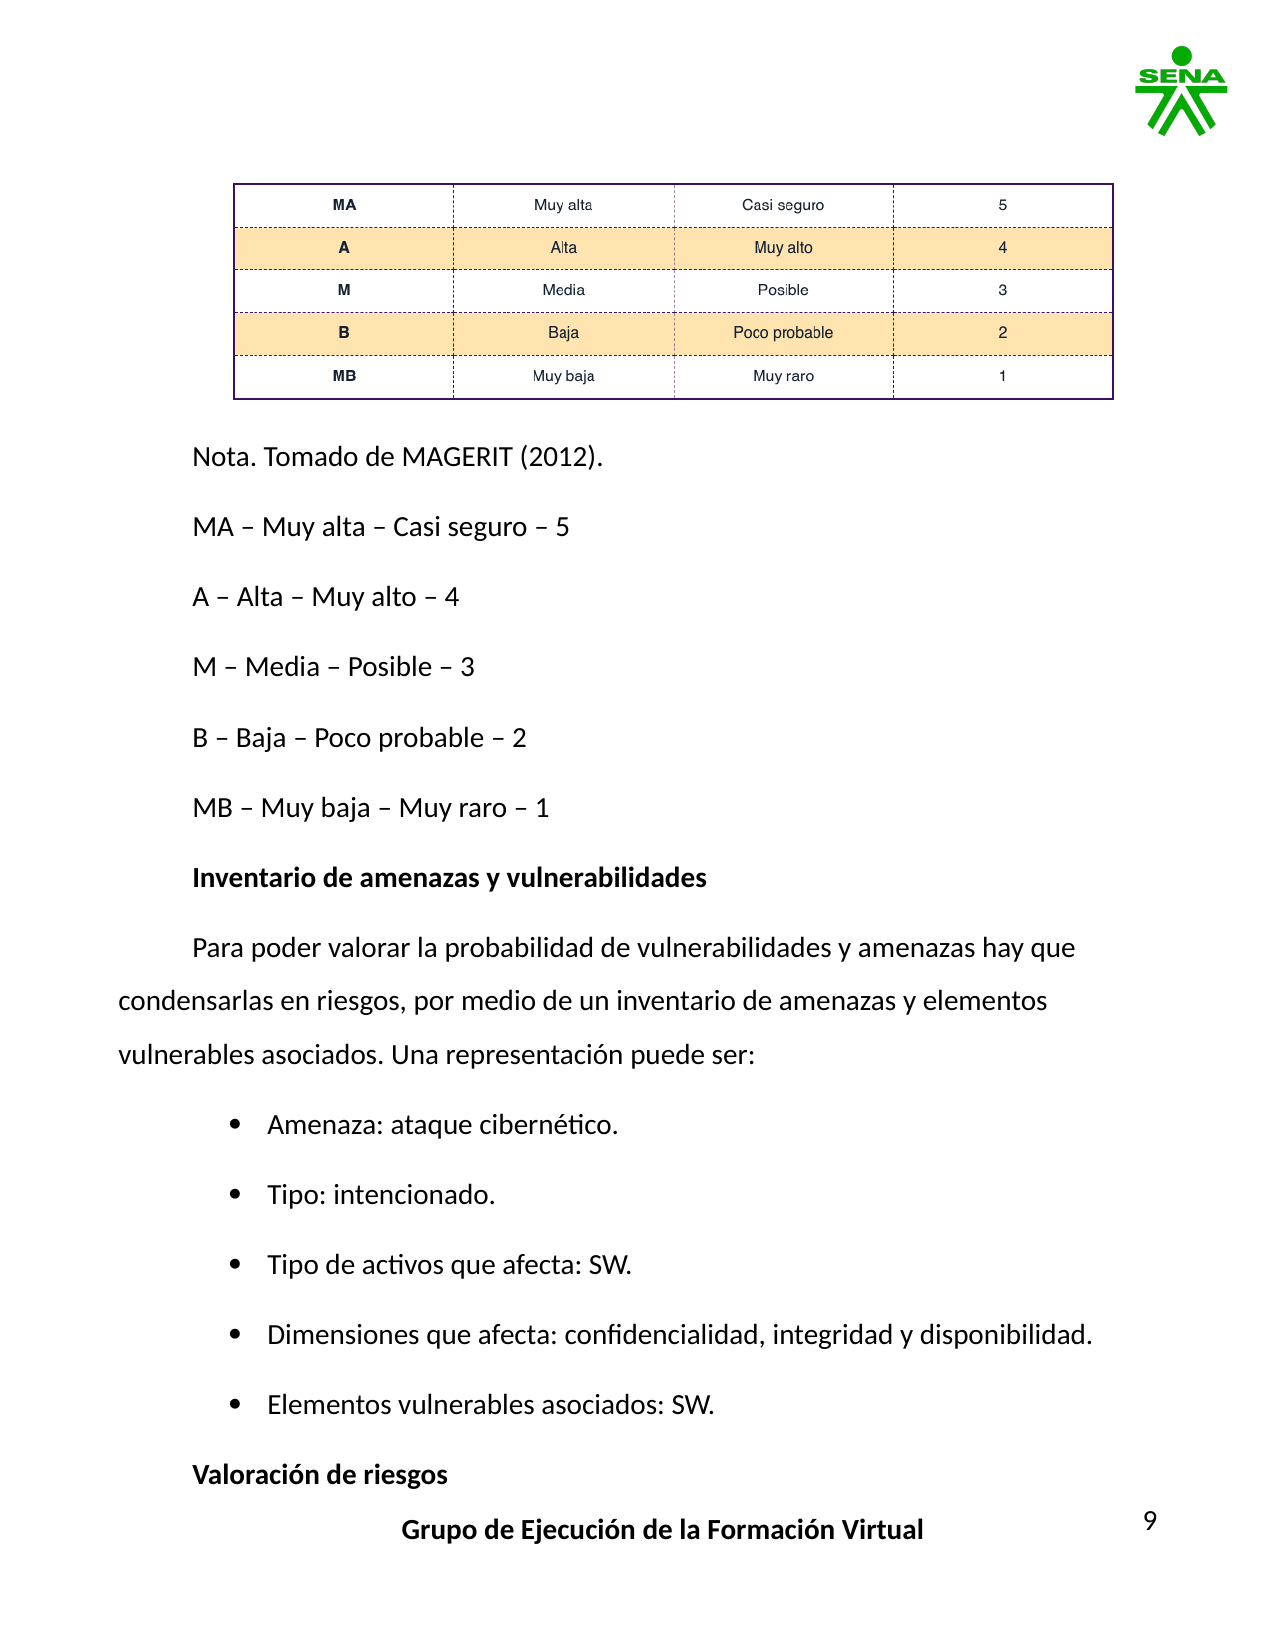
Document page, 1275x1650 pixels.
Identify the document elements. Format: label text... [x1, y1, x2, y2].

text MA – Muy alta – Casi seguro – 5 [118, 508, 1157, 544]
list Dimensiones que afecta: confidencialidad, integridad y disponibilidad. [230, 1316, 1157, 1352]
list Elementos vulnerables asociados: SW. [230, 1386, 1157, 1422]
list Tipo: intencionado. [230, 1176, 1157, 1212]
text Para poder valorar la probabilidad de vulnerabilidades y amenazas hay que condensarlas en riesgos, por medio de un inventario de amenazas y elementos vulnerables asociados. Una representación puede ser: [118, 929, 1157, 1071]
text Nota. Tomado de MAGERIT (2012). [118, 438, 1157, 474]
text A – Alta – Muy alto – 4 [118, 578, 1157, 614]
picture [226, 177, 1123, 404]
text B – Baja – Poco probable – 2 [118, 719, 1157, 754]
picture [1135, 46, 1228, 136]
text Inventario de amenazas y vulnerabilidades [118, 859, 1157, 894]
text M – Media – Posible – 3 [118, 648, 1157, 684]
text MB – Muy baja – Muy raro – 1 [118, 789, 1157, 824]
text Valoración de riesgos [118, 1456, 1157, 1492]
list Tipo de activos que afecta: SW. [230, 1246, 1157, 1282]
list Amenaza: ataque cibernético. [230, 1106, 1157, 1142]
